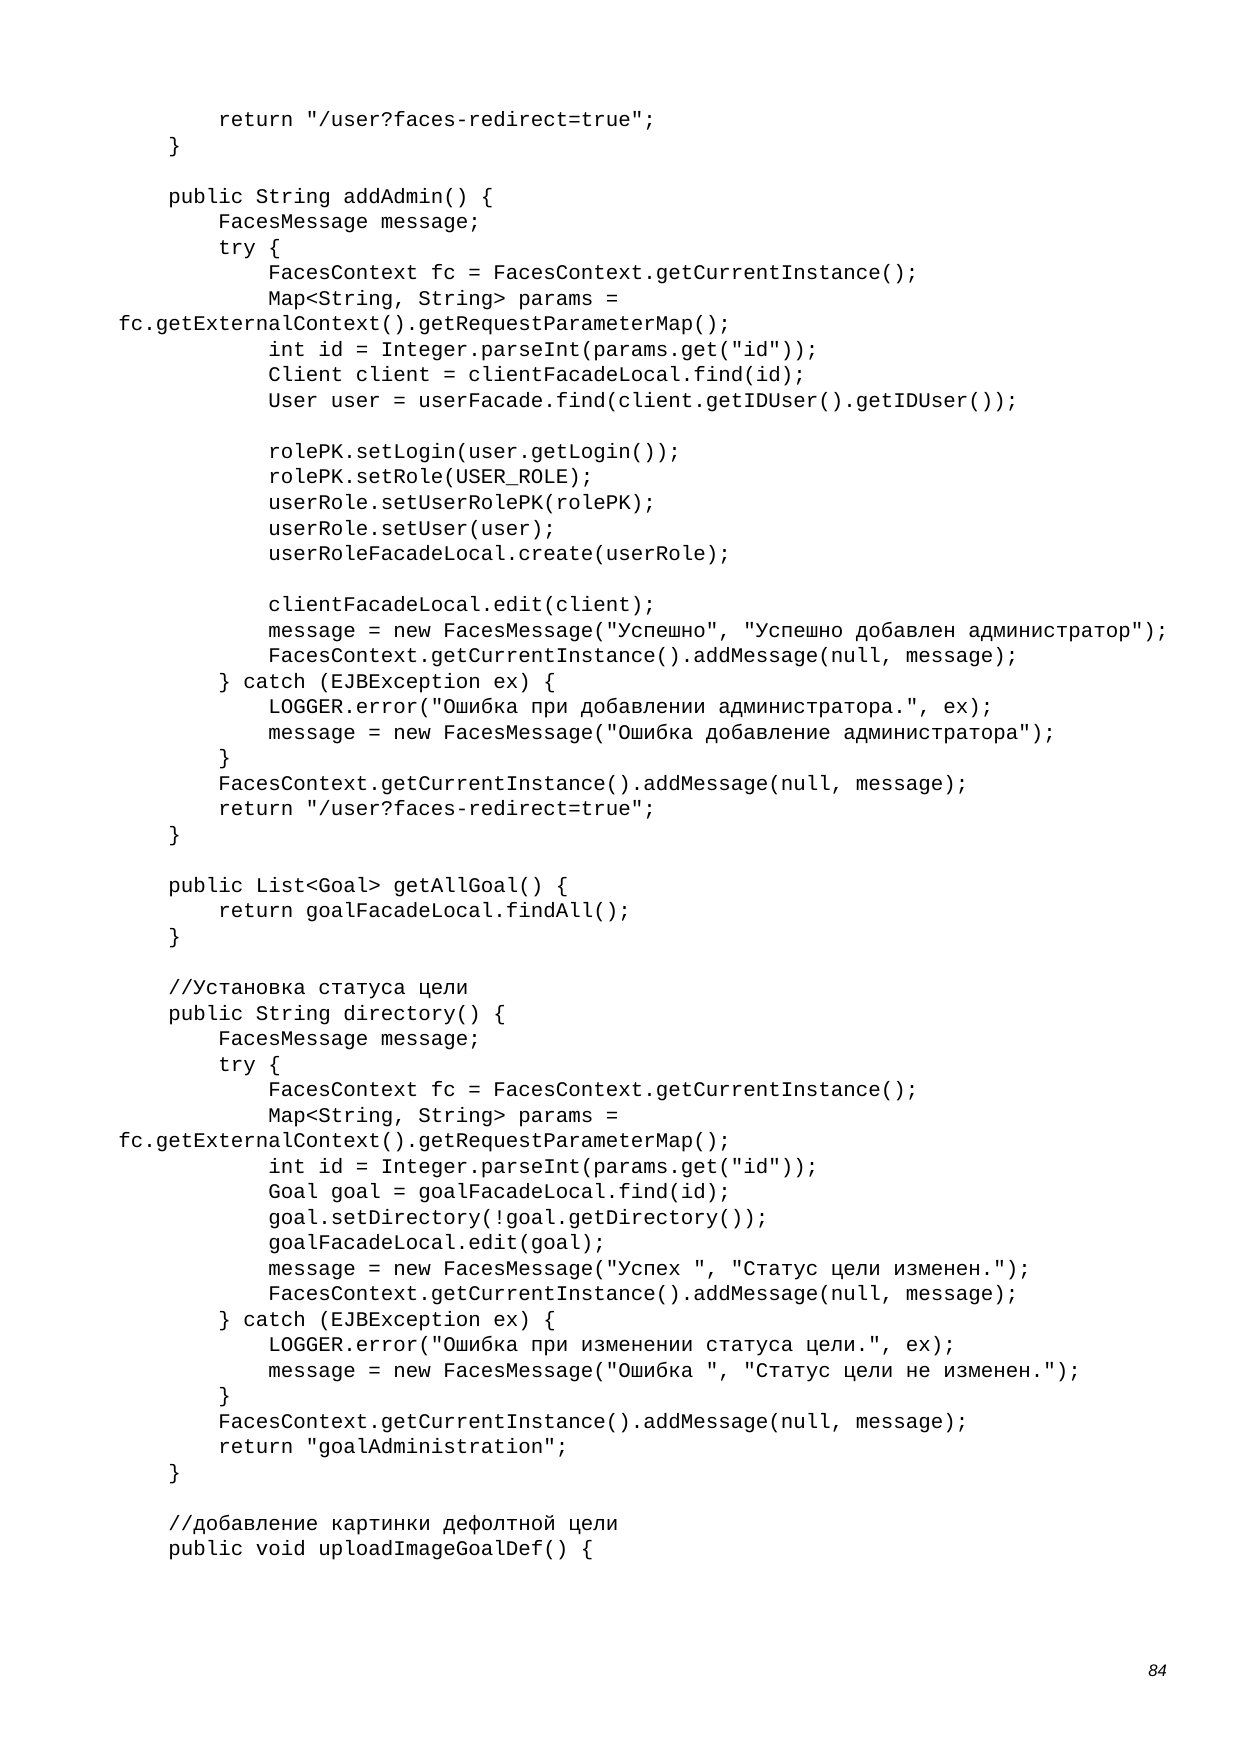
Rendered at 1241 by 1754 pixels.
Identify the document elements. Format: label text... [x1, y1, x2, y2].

text } [118, 824, 1194, 847]
text } [118, 747, 1194, 771]
text message = new FacesMessage("Успешно", "Успешно добавлен администратор"); [118, 620, 1194, 643]
text return "/user?faces-redirect=true"; [118, 798, 1194, 822]
text FacesContext fc = FacesContext.getCurrentInstance(); [118, 262, 1194, 286]
text public void uploadImageGoalDef() { [118, 1538, 1194, 1562]
text message = new FacesMessage("Ошибка ", "Статус цели не изменен."); [118, 1360, 1194, 1383]
text clientFacadeLocal.edit(client); [118, 594, 1194, 618]
text //Установка статуса цели [118, 977, 1194, 1001]
text userRole.setUserRolePK(rolePK); [118, 492, 1194, 516]
text FacesContext.getCurrentInstance().addMessage(null, message); [118, 1411, 1194, 1434]
text userRole.setUser(user); [118, 518, 1194, 541]
text rolePK.setRole(USER_ROLE); [118, 467, 1194, 490]
text } [118, 1385, 1194, 1409]
text Client client = clientFacadeLocal.find(id); [118, 364, 1194, 388]
text FacesMessage message; [118, 211, 1194, 235]
text try { [118, 237, 1194, 261]
text return "/user?faces-redirect=true"; [118, 109, 1194, 133]
text public List<Goal> getAllGoal() { [118, 875, 1194, 898]
text goalFacadeLocal.edit(goal); [118, 1232, 1194, 1256]
text try { [118, 1053, 1194, 1077]
text FacesContext.getCurrentInstance().addMessage(null, message); [118, 645, 1194, 669]
text Map<String, String> params = fc.getExternalContext().getRequestParameterMap(); [118, 1104, 1194, 1154]
text LOGGER.error("Ошибка при изменении статуса цели.", ex); [118, 1334, 1194, 1358]
text public String addAdmin() { [118, 186, 1194, 209]
text FacesContext fc = FacesContext.getCurrentInstance(); [118, 1079, 1194, 1103]
text message = new FacesMessage("Ошибка добавление администратора"); [118, 722, 1194, 745]
text userRoleFacadeLocal.create(userRole); [118, 543, 1194, 567]
text message = new FacesMessage("Успех ", "Статус цели изменен."); [118, 1258, 1194, 1281]
text return goalFacadeLocal.findAll(); [118, 900, 1194, 924]
text } catch (EJBException ex) { [118, 671, 1194, 694]
text FacesContext.getCurrentInstance().addMessage(null, message); [118, 1283, 1194, 1307]
text } [118, 926, 1194, 949]
text goal.setDirectory(!goal.getDirectory()); [118, 1207, 1194, 1230]
text } catch (EJBException ex) { [118, 1309, 1194, 1332]
text FacesContext.getCurrentInstance().addMessage(null, message); [118, 773, 1194, 796]
text User user = userFacade.find(client.getIDUser().getIDUser()); [118, 390, 1194, 414]
text } [118, 135, 1194, 158]
text FacesMessage message; [118, 1028, 1194, 1052]
text //добавление картинки дефолтной цели [118, 1513, 1194, 1537]
text int id = Integer.parseInt(params.get("id")); [118, 339, 1194, 363]
text Goal goal = goalFacadeLocal.find(id); [118, 1181, 1194, 1205]
text } [118, 1462, 1194, 1486]
text int id = Integer.parseInt(params.get("id")); [118, 1156, 1194, 1179]
text public String directory() { [118, 1002, 1194, 1026]
text rolePK.setLogin(user.getLogin()); [118, 441, 1194, 465]
text Map<String, String> params = fc.getExternalContext().getRequestParameterMap(); [118, 288, 1194, 337]
text return "goalAdministration"; [118, 1436, 1194, 1460]
text LOGGER.error("Ошибка при добавлении администратора.", ex); [118, 696, 1194, 720]
